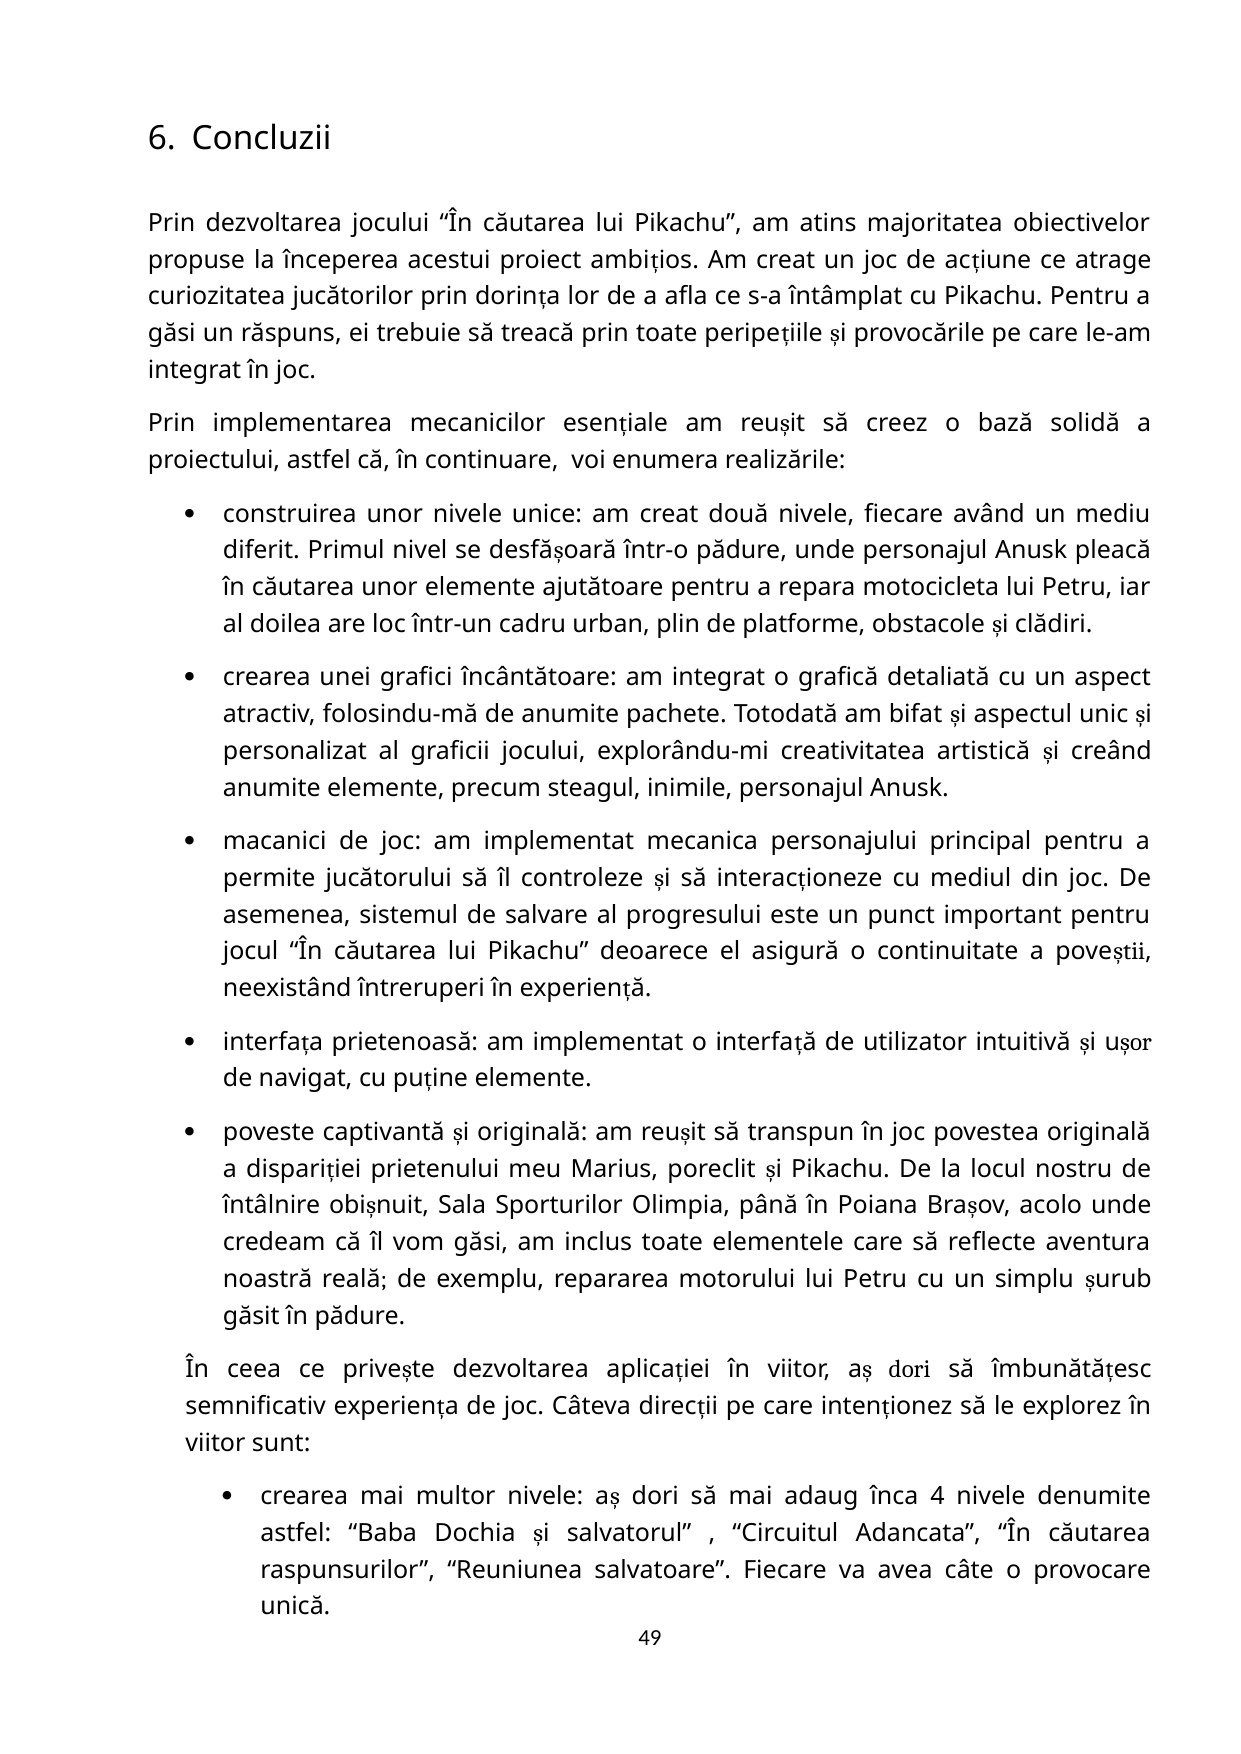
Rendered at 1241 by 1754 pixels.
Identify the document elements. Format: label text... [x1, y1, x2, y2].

list construirea unor nivele unice: am creat două nivele, fiecare având un mediu diferit. Primul nivel se desfășoară într-o pădure, unde personajul Anusk pleacă în căutarea unor elemente ajutătoare pentru a repara motocicleta lui Petru, iar al doilea are loc într-un cadru urban, plin de platforme, obstacole și clădiri. [185, 495, 1152, 639]
text Prin dezvoltarea jocului “În căutarea lui Pikachu”, am atins majoritatea obiectivelor propuse la începerea acestui proiect ambițios. Am creat un joc de acțiune ce atrage curiozitatea jucătorilor prin dorința lor de a afla ce s-a întâmplat cu Pikachu. Pentru a găsi un răspuns, ei trebuie să treacă prin toate peripețiile și provocările pe care le-am integrat în joc. [148, 204, 1152, 386]
list crearea mai multor nivele: aș dori să mai adaug înca 4 nivele denumite astfel: “Baba Dochia și salvatorul” , “Circuitul Adancata”, “În căutarea raspunsurilor”, “Reuniunea salvatoare”. Fiecare va avea câte o provocare unică. [223, 1478, 1152, 1622]
subtitle Concluzii [148, 114, 1152, 159]
list poveste captivantă și originală: am reușit să transpun în joc povestea originală a dispariției prietenului meu Marius, poreclit și Pikachu. De la locul nostru de întâlnire obișnuit, Sala Sporturilor Olimpia, până în Poiana Brașov, acolo unde credeam că îl vom găsi, am inclus toate elementele care să reflecte aventura noastră reală; de exemplu, repararea motorului lui Petru cu un simplu șurub găsit în pădure. [185, 1113, 1152, 1331]
text În ceea ce privește dezvoltarea aplicației în viitor, aș dori să îmbunătățesc semnificativ experiența de joc. Câteva direcții pe care intenționez să le explorez în viitor sunt: [185, 1351, 1152, 1458]
list interfața prietenoasă: am implementat o interfață de utilizator intuitivă și ușor de navigat, cu puține elemente. [185, 1023, 1152, 1094]
text Prin implementarea mecanicilor esențiale am reușit să creez o bază solidă a proiectului, astfel că, în continuare, voi enumera realizările: [148, 405, 1152, 476]
list crearea unei grafici încântătoare: am integrat o grafică detaliată cu un aspect atractiv, folosindu-mă de anumite pachete. Totodată am bifat și aspectul unic și personalizat al graficii jocului, explorându-mi creativitatea artistică și creând anumite elemente, precum steagul, inimile, personajul Anusk. [185, 659, 1152, 803]
list macanici de joc: am implementat mecanica personajului principal pentru a permite jucătorului să îl controleze și să interacționeze cu mediul din joc. De asemenea, sistemul de salvare al progresului este un punct important pentru jocul “În căutarea lui Pikachu” deoarece el asigură o continuitate a poveștii, neexistând întreruperi în experiență. [185, 823, 1152, 1004]
